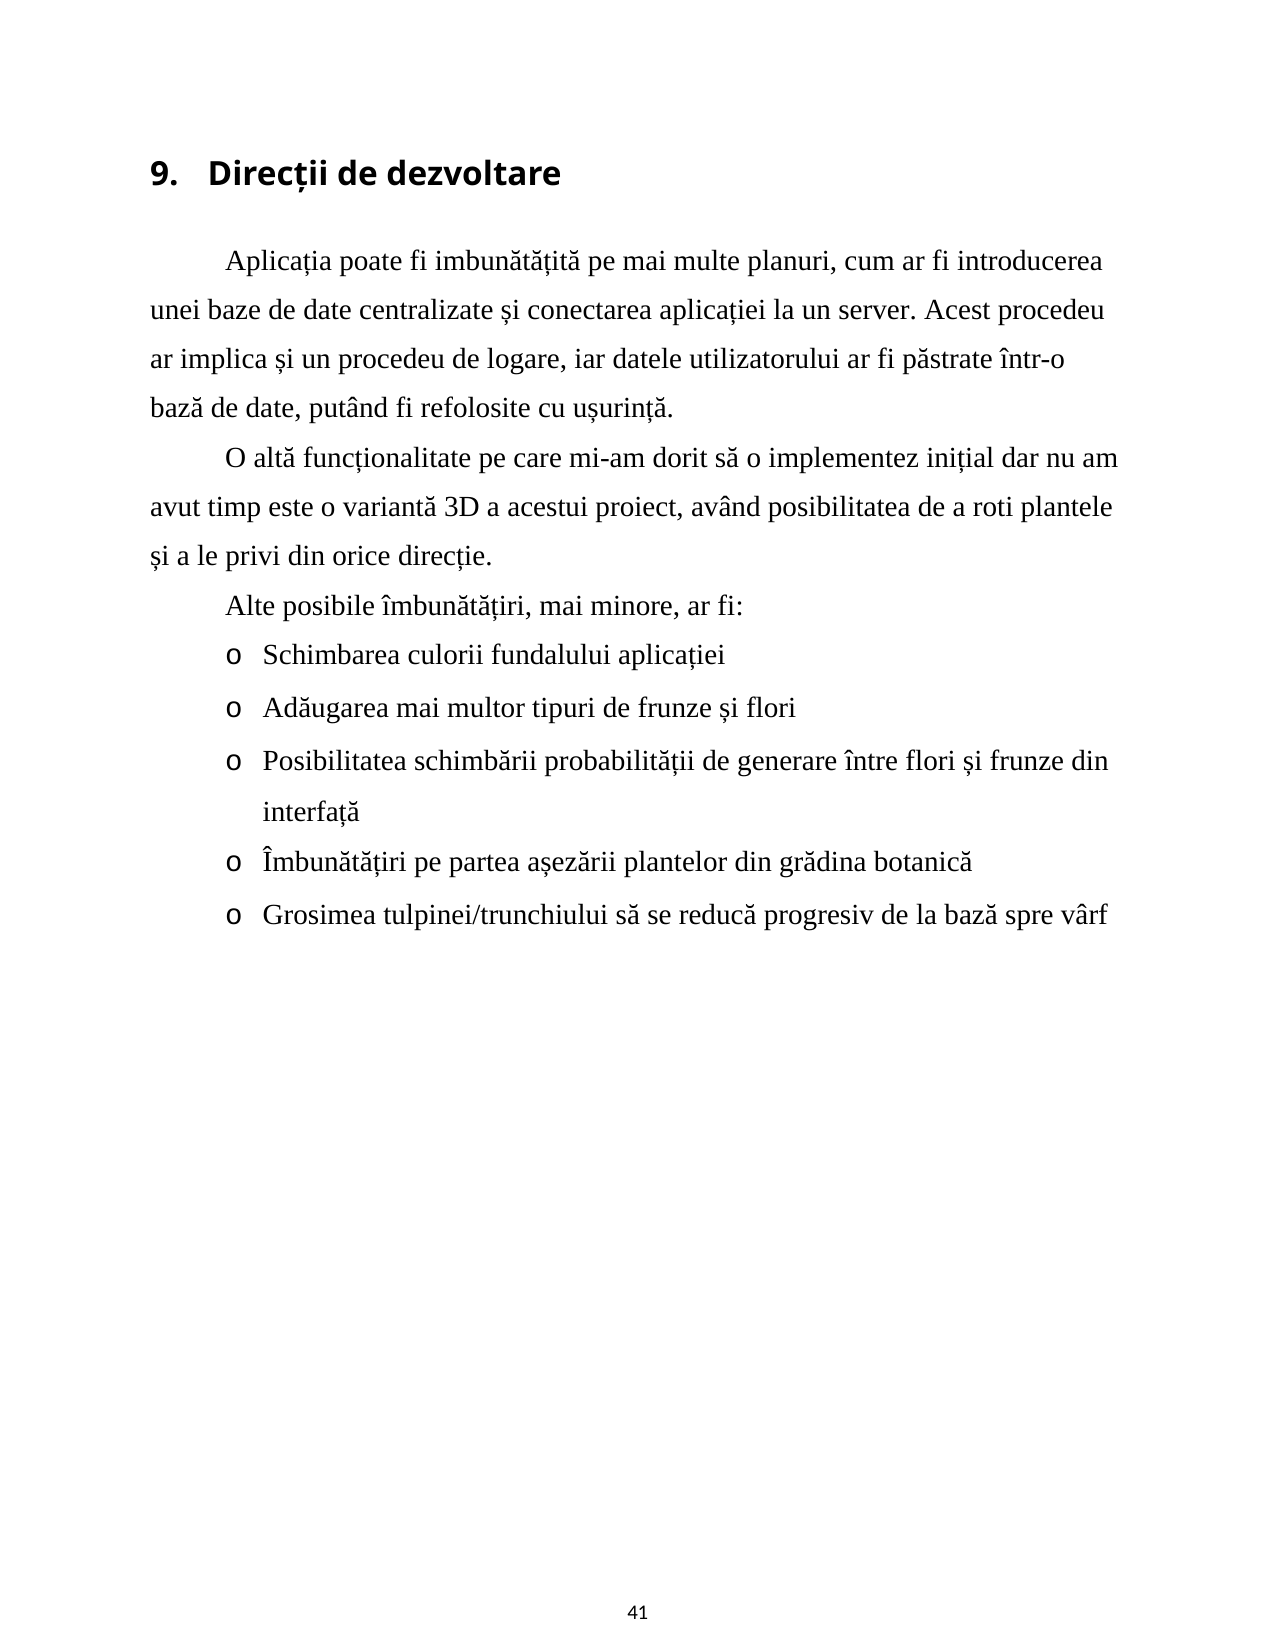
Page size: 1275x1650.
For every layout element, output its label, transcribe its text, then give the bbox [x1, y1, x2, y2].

list Grosimea tulpinei/trunchiului să se reducă progresiv de la bază spre vârf [225, 897, 1125, 933]
list Îmbunătățiri pe partea așezării plantelor din grădina botanică [225, 844, 1125, 880]
subtitle Direcții de dezvoltare [150, 150, 1125, 195]
text Aplicația poate fi imbunătățită pe mai multe planuri, cum ar fi introducerea unei baze de date centralizate și conectarea aplicației la un server. Acest procedeu ar implica și un procedeu de logare, iar datele utilizatorului ar fi păstrate într-o bază de date, putând fi refolosite cu ușurință. [150, 243, 1125, 424]
text Alte posibile îmbunătățiri, mai minore, ar fi: [150, 588, 1125, 621]
text O altă funcționalitate pe care mi-am dorit să o implementez inițial dar nu am avut timp este o variantă 3D a acestui proiect, având posibilitatea de a roti plantele și a le privi din orice direcție. [150, 440, 1125, 572]
list Schimbarea culorii fundalului aplicației [225, 637, 1125, 673]
list Adăugarea mai multor tipuri de frunze și flori [225, 690, 1125, 726]
list Posibilitatea schimbării probabilității de generare între flori și frunze din interfață [225, 743, 1125, 828]
